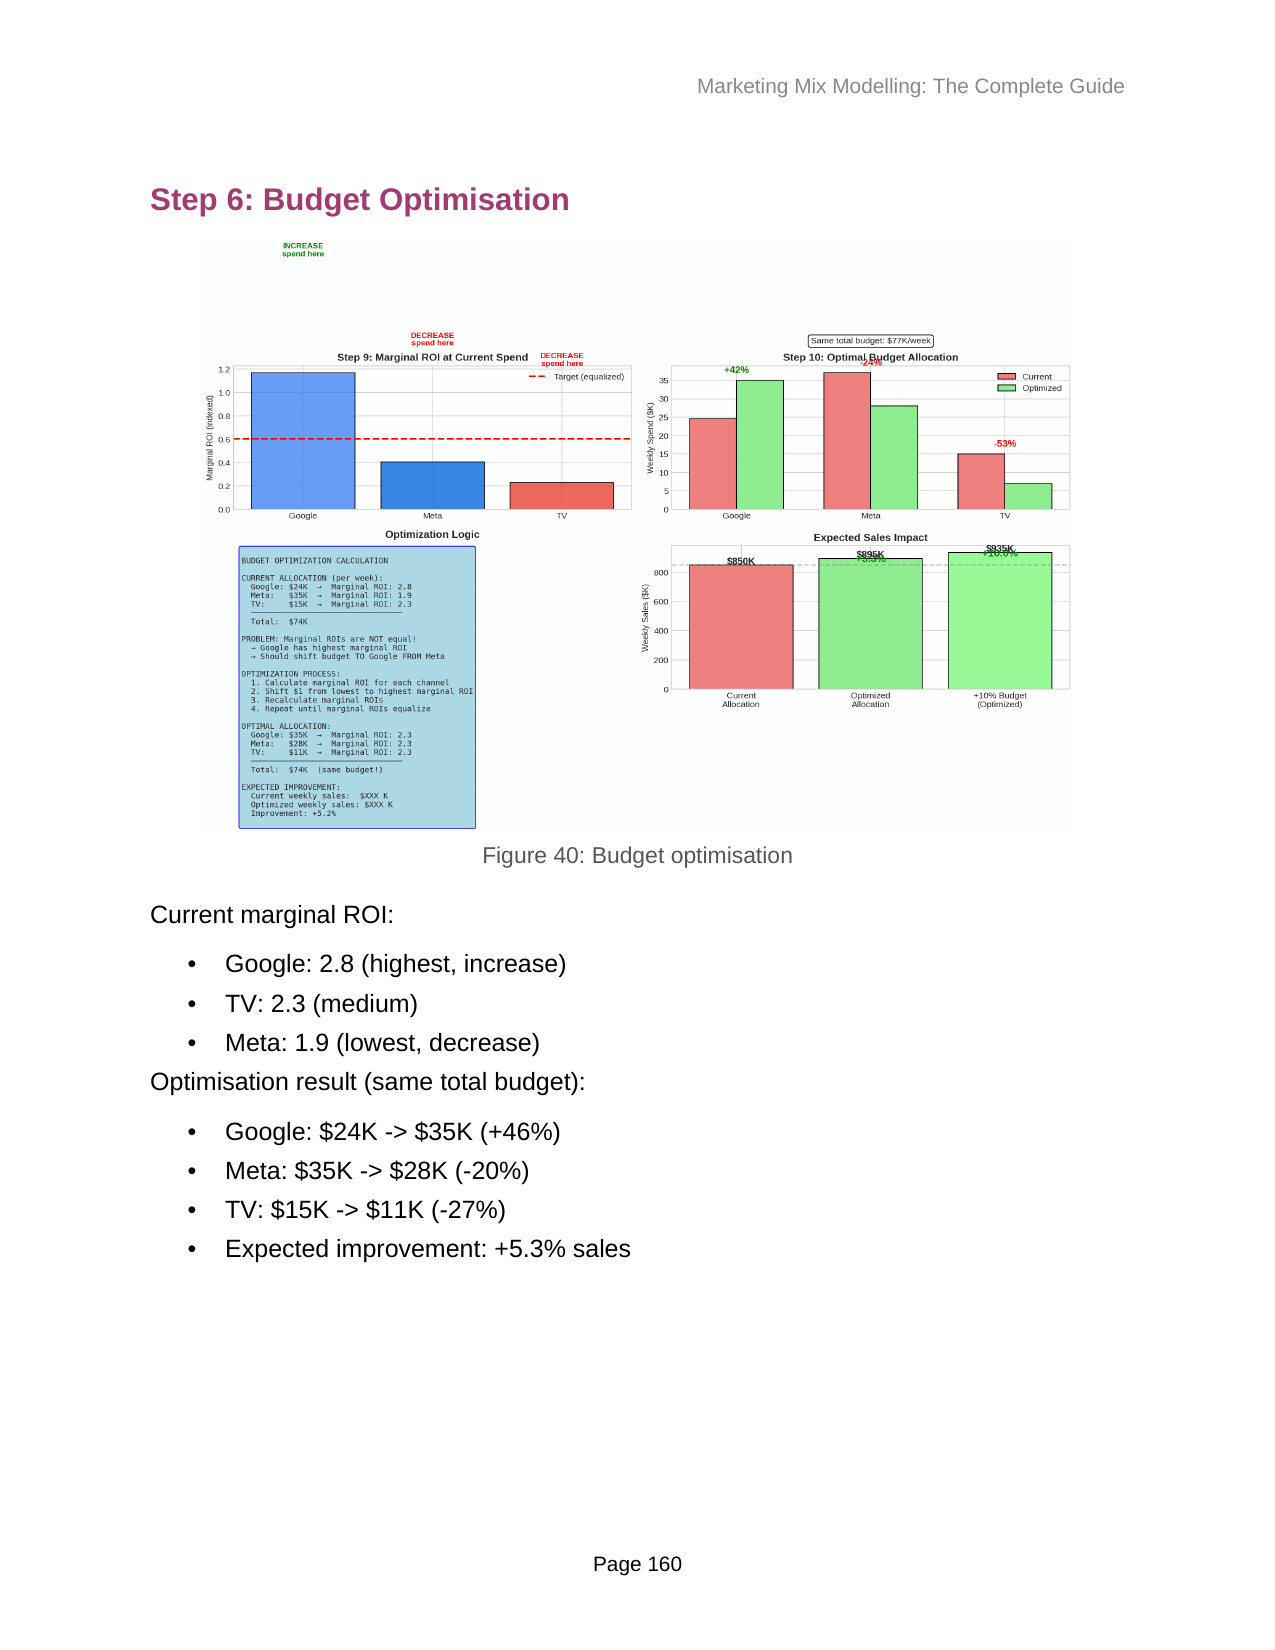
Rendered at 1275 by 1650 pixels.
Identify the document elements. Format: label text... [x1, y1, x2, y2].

list Google: $24K -> $35K (+46%) [187, 1116, 1125, 1145]
text Optimisation result (same total budget): [150, 1067, 1125, 1096]
picture [200, 238, 1075, 832]
list TV: $15K -> $11K (-27%) [187, 1195, 1125, 1223]
list Google: 2.8 (highest, increase) [187, 949, 1125, 978]
text Figure 40: Budget optimisation [150, 842, 1125, 868]
list Expected improvement: +5.3% sales [187, 1234, 1125, 1263]
list TV: 2.3 (medium) [187, 988, 1125, 1017]
subtitle Step 6: Budget Optimisation [150, 181, 1125, 217]
list Meta: $35K -> $28K (-20%) [187, 1156, 1125, 1184]
list Meta: 1.9 (lowest, decrease) [187, 1028, 1125, 1056]
text Current marginal ROI: [150, 900, 1125, 928]
